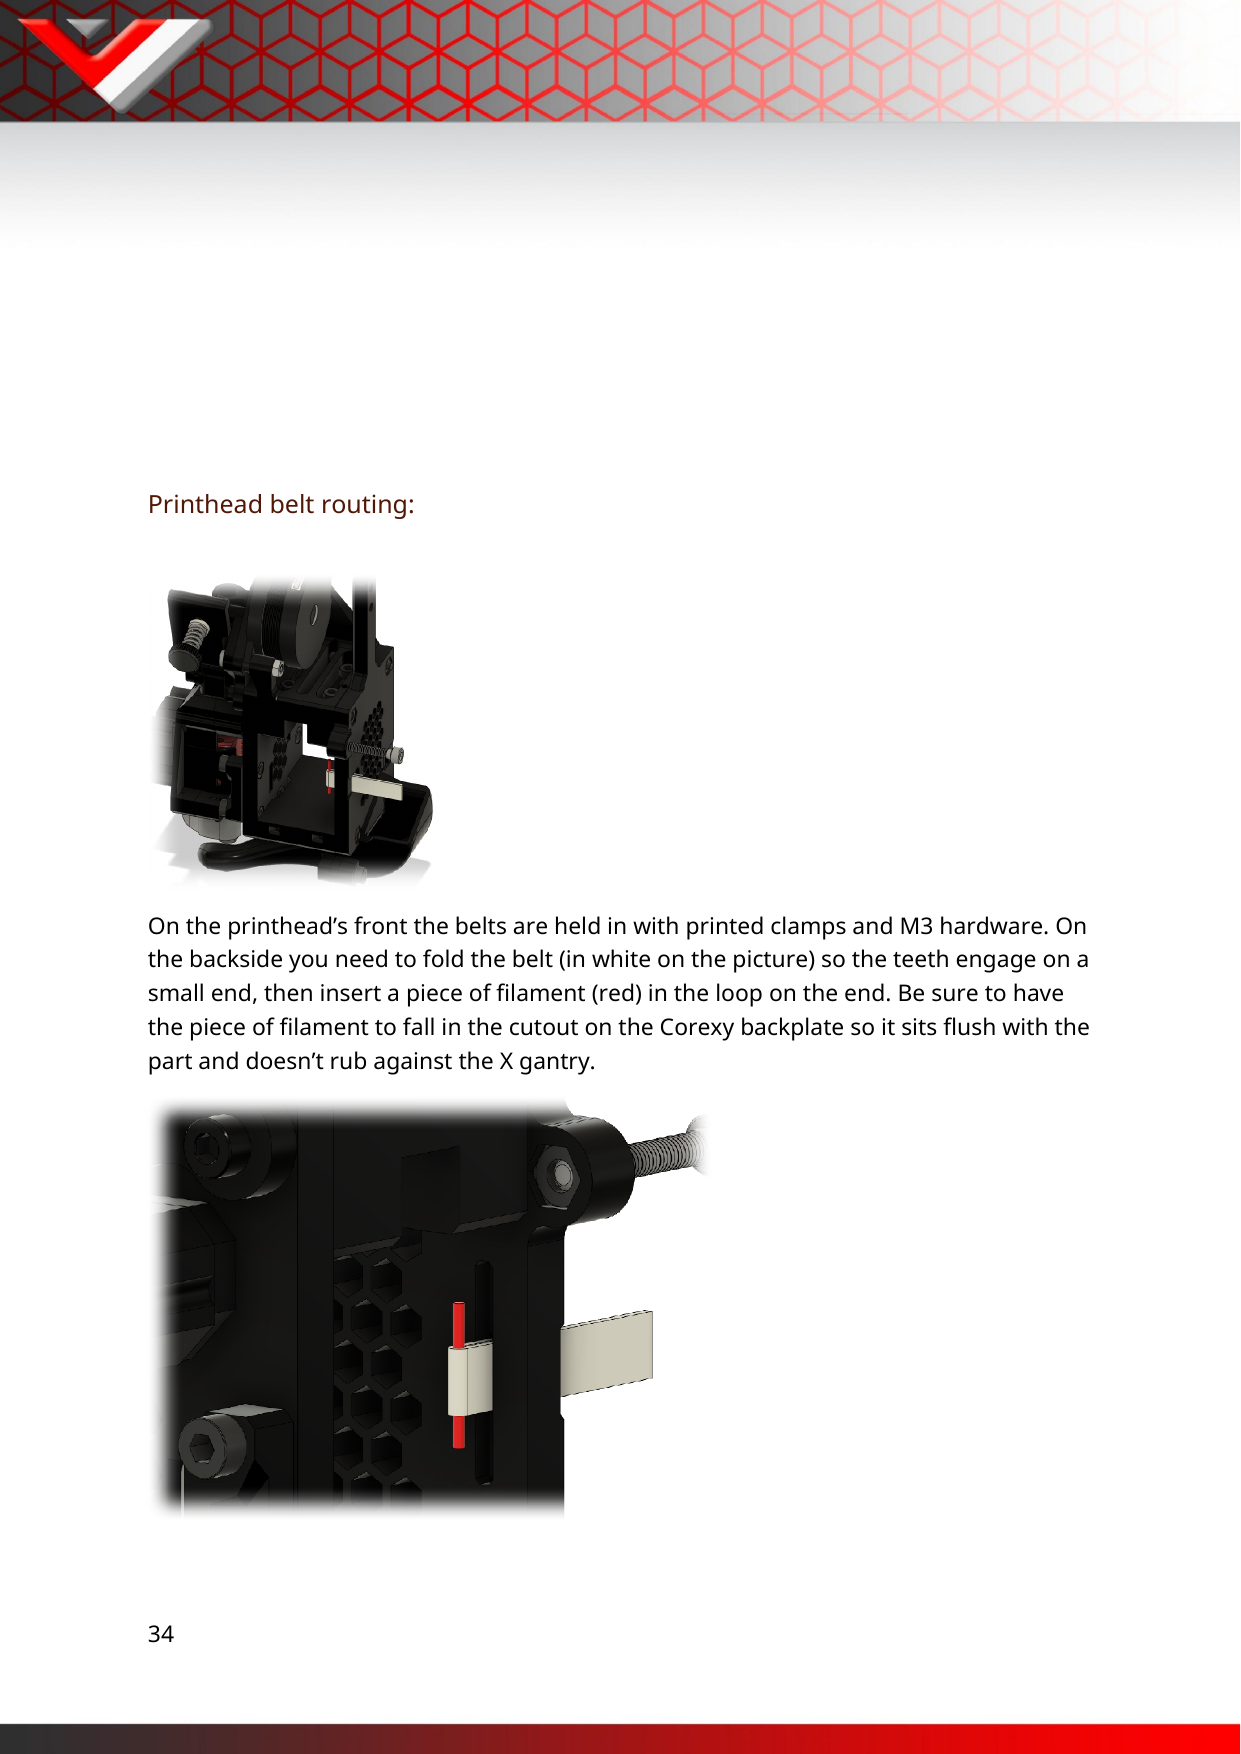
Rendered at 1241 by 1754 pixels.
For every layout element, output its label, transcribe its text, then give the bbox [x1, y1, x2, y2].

picture [0, 0, 1241, 1754]
text On the printhead’s front the belts are held in with printed clamps and M3 hardware. On the backside you need to fold the belt (in white on the picture) so the teeth engage on a small end, then insert a piece of filament (red) in the loop on the end. Be sure to have the piece of filament to fall in the cutout on the Corexy backplate so it sits flush with the part and doesn’t rub against the X gantry. [148, 910, 1093, 1076]
subtitle Printhead belt routing: [148, 487, 1093, 521]
